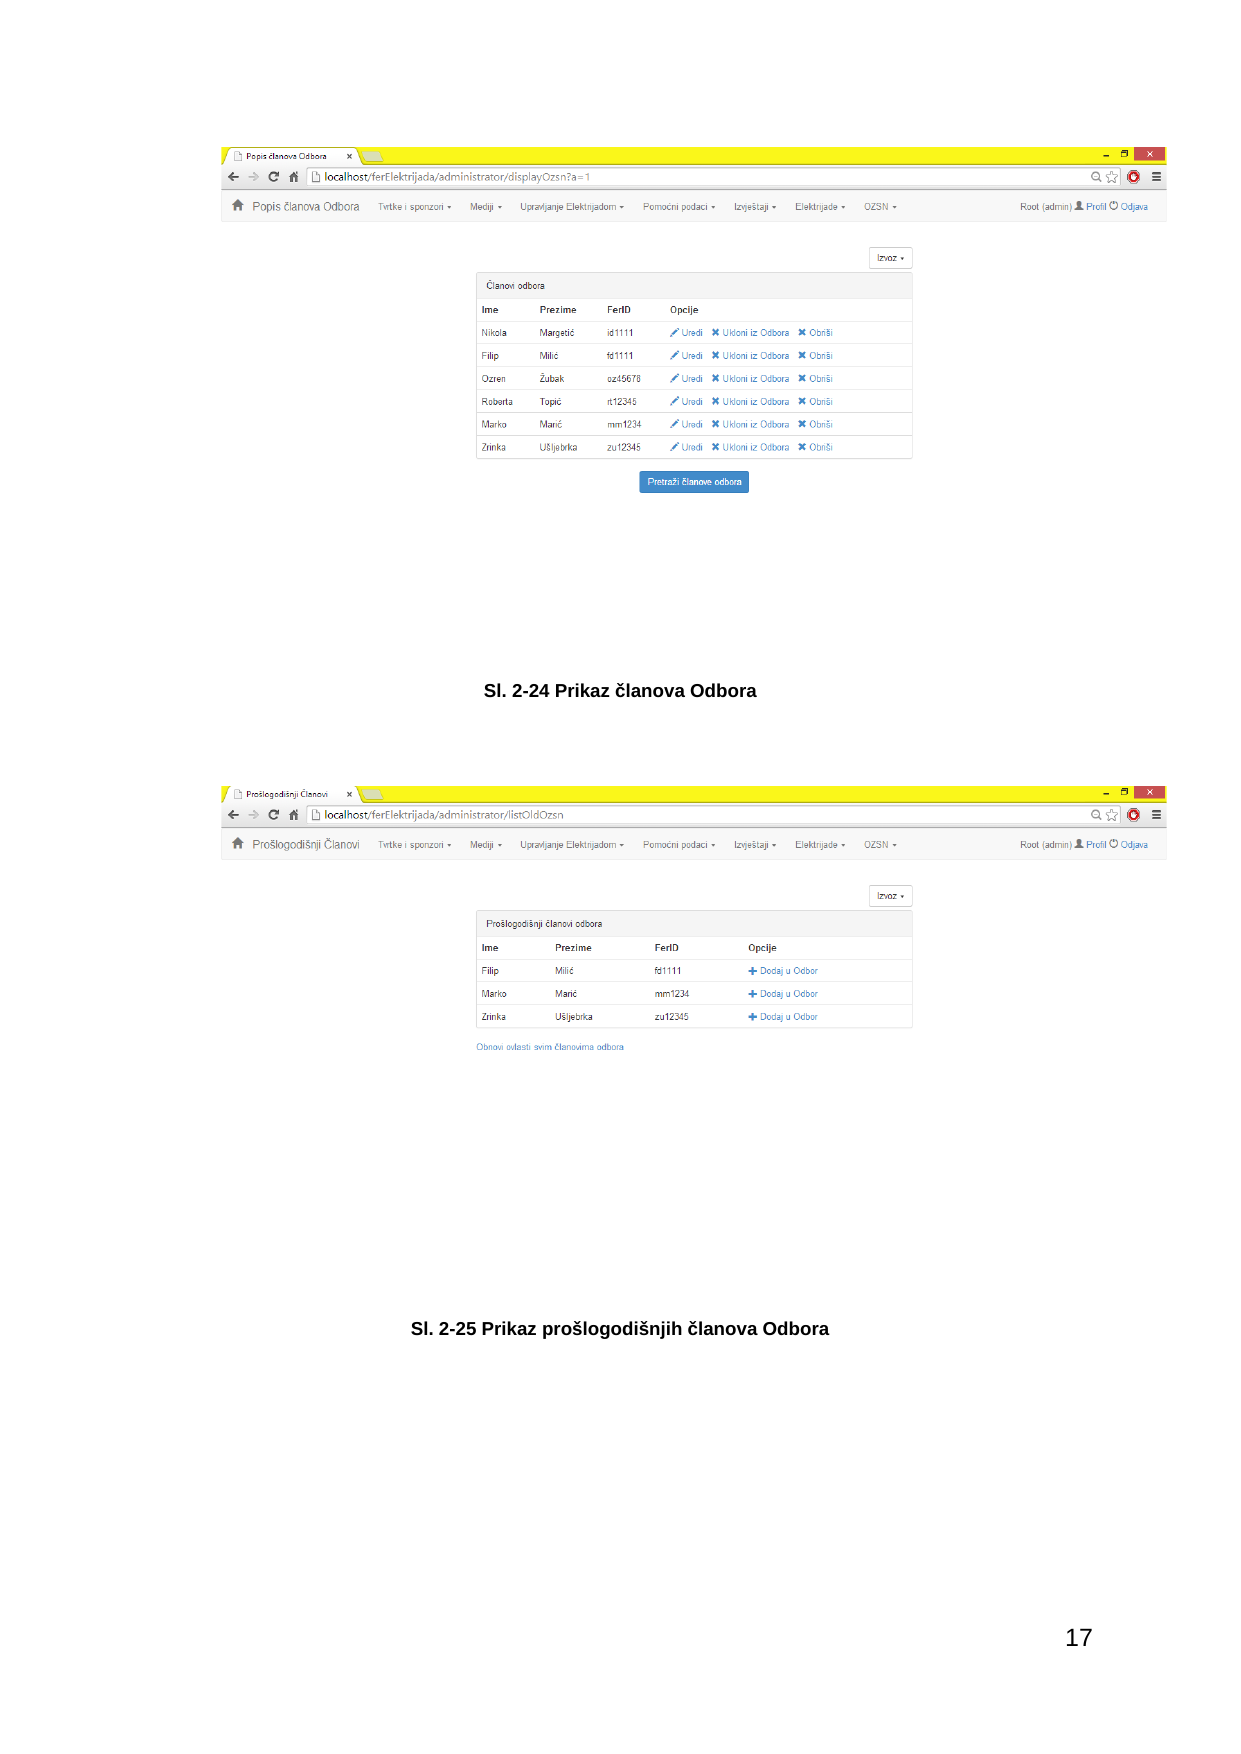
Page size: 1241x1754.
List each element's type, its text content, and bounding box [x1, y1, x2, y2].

text Sl. 2-25 Prikaz prošlogodišnjih članova Odbora [148, 1318, 1093, 1340]
text Sl. 2-24 Prikaz članova Odbora [148, 680, 1093, 701]
picture [221, 147, 1167, 645]
picture [221, 786, 1167, 1283]
